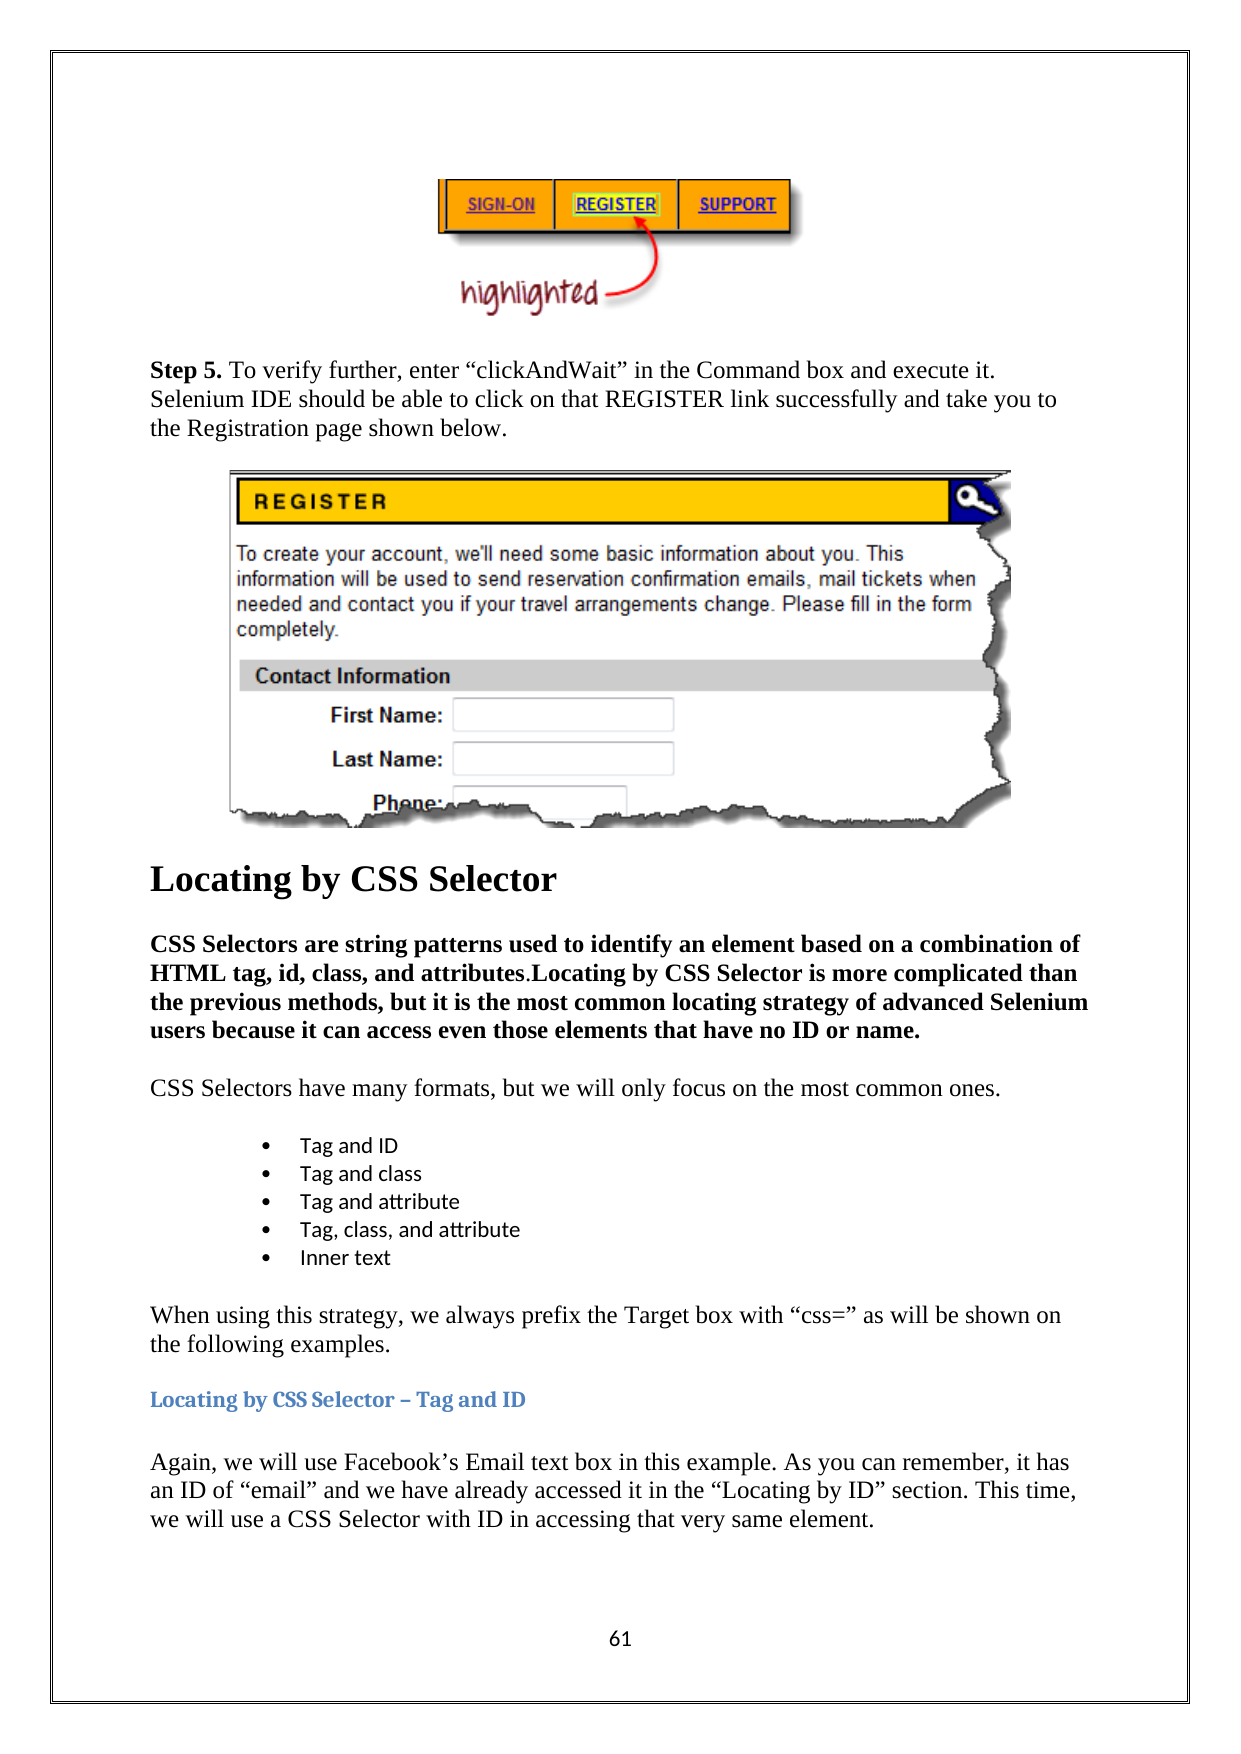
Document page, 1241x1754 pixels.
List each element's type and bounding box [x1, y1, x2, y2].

table_header [150, 150, 1090, 1562]
picture [435, 179, 805, 327]
picture [229, 470, 1011, 828]
